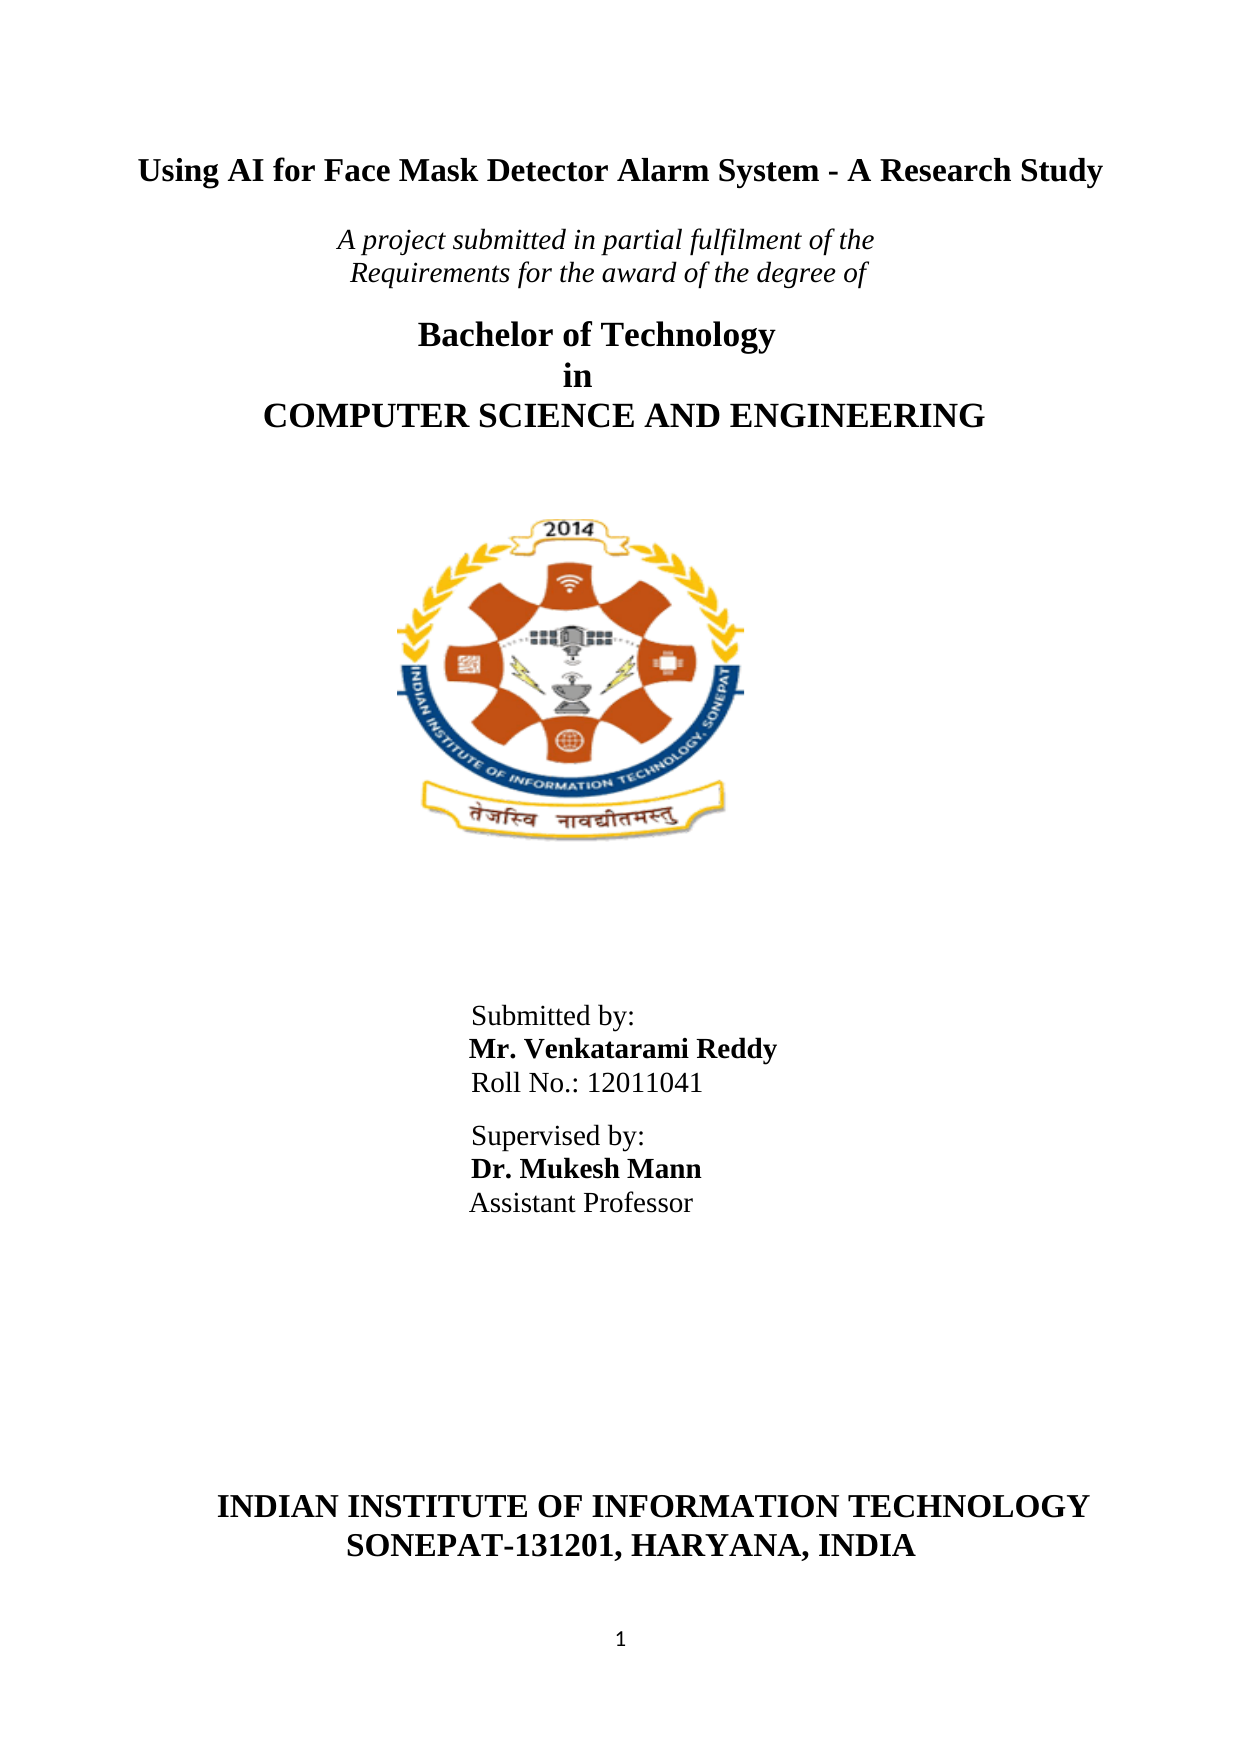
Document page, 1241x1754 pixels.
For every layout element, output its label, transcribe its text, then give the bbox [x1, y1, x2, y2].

text Assistant Professor [112, 1185, 1128, 1218]
text Using AI for Face Mask Detector Alarm System - A Research Study [112, 150, 1128, 188]
text INDIAN INSTITUTE OF INFORMATION TECHNOLOGY [112, 1487, 1128, 1525]
text Requirements for the award of the degree of [112, 255, 1128, 289]
text Submitted by: [112, 998, 1128, 1031]
text A project submitted in partial fulfilment of the [112, 222, 1128, 255]
picture [397, 519, 745, 842]
text Dr. Mukesh Mann [112, 1151, 1128, 1185]
text SONEPAT-131201, HARYANA, INDIA [112, 1525, 1128, 1563]
text COMPUTER SCIENCE AND ENGINEERING [112, 395, 1128, 436]
text Supervised by: [112, 1118, 1128, 1151]
text Roll No.: 12011041 [112, 1065, 1128, 1098]
text Mr. Venkatarami Reddy [112, 1031, 1128, 1065]
text in [112, 354, 1128, 395]
text Bachelor of Technology [112, 313, 1128, 354]
